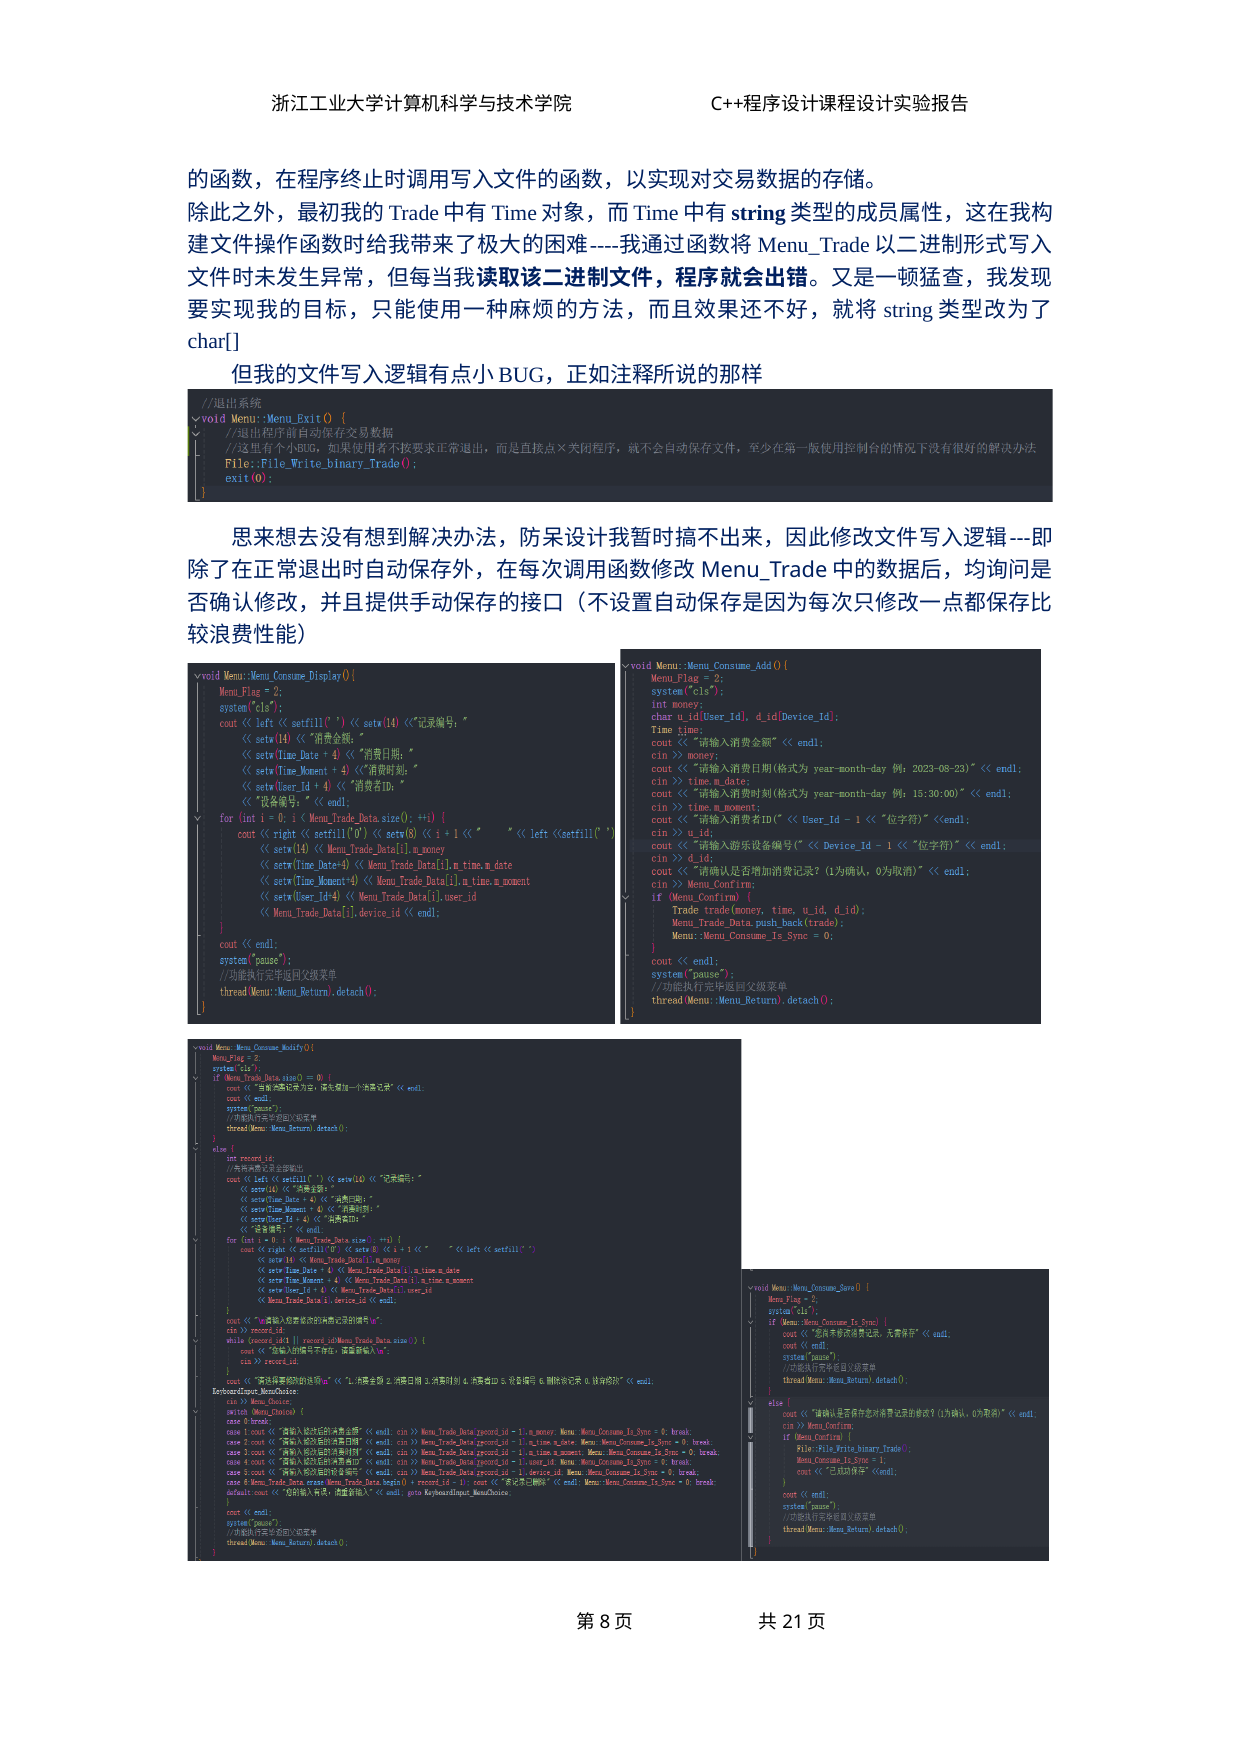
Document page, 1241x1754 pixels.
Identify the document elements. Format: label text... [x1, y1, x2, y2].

text 但我的文件写入逻辑有点小BUG，正如注释所说的那样 [187, 357, 1053, 389]
picture [187, 663, 615, 1024]
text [187, 162, 1053, 194]
picture [187, 389, 1053, 502]
picture [620, 649, 1041, 1024]
picture [187, 1039, 1049, 1561]
text 思来想去没有想到解决办法，防呆设计我暂时搞不出来，因此修改文件写入逻辑---即除了在正常退出时自动保存外，在每次调用函数修改Menu_Trade中的数据后，均询问是否确认修改，并且提供手动保存的接口（不设置自动保存是因为每次只修改一点都保存比较浪费性能） [187, 519, 1053, 649]
text 除此之外，最初我的Trade中有Time对象，而Time中有string类型的成员属性，这在我构建文件操作函数时给我带来了极大的困难----我通过函数将Menu_Trade以二进制形式写入文件时未发生异常，但每当我读取该二进制文件，程序就会出错。又是一顿猛查，我发现要实现我的目标，只能使用一种麻烦的方法，而且效果还不好，就将string类型改为了char[] [187, 194, 1053, 357]
